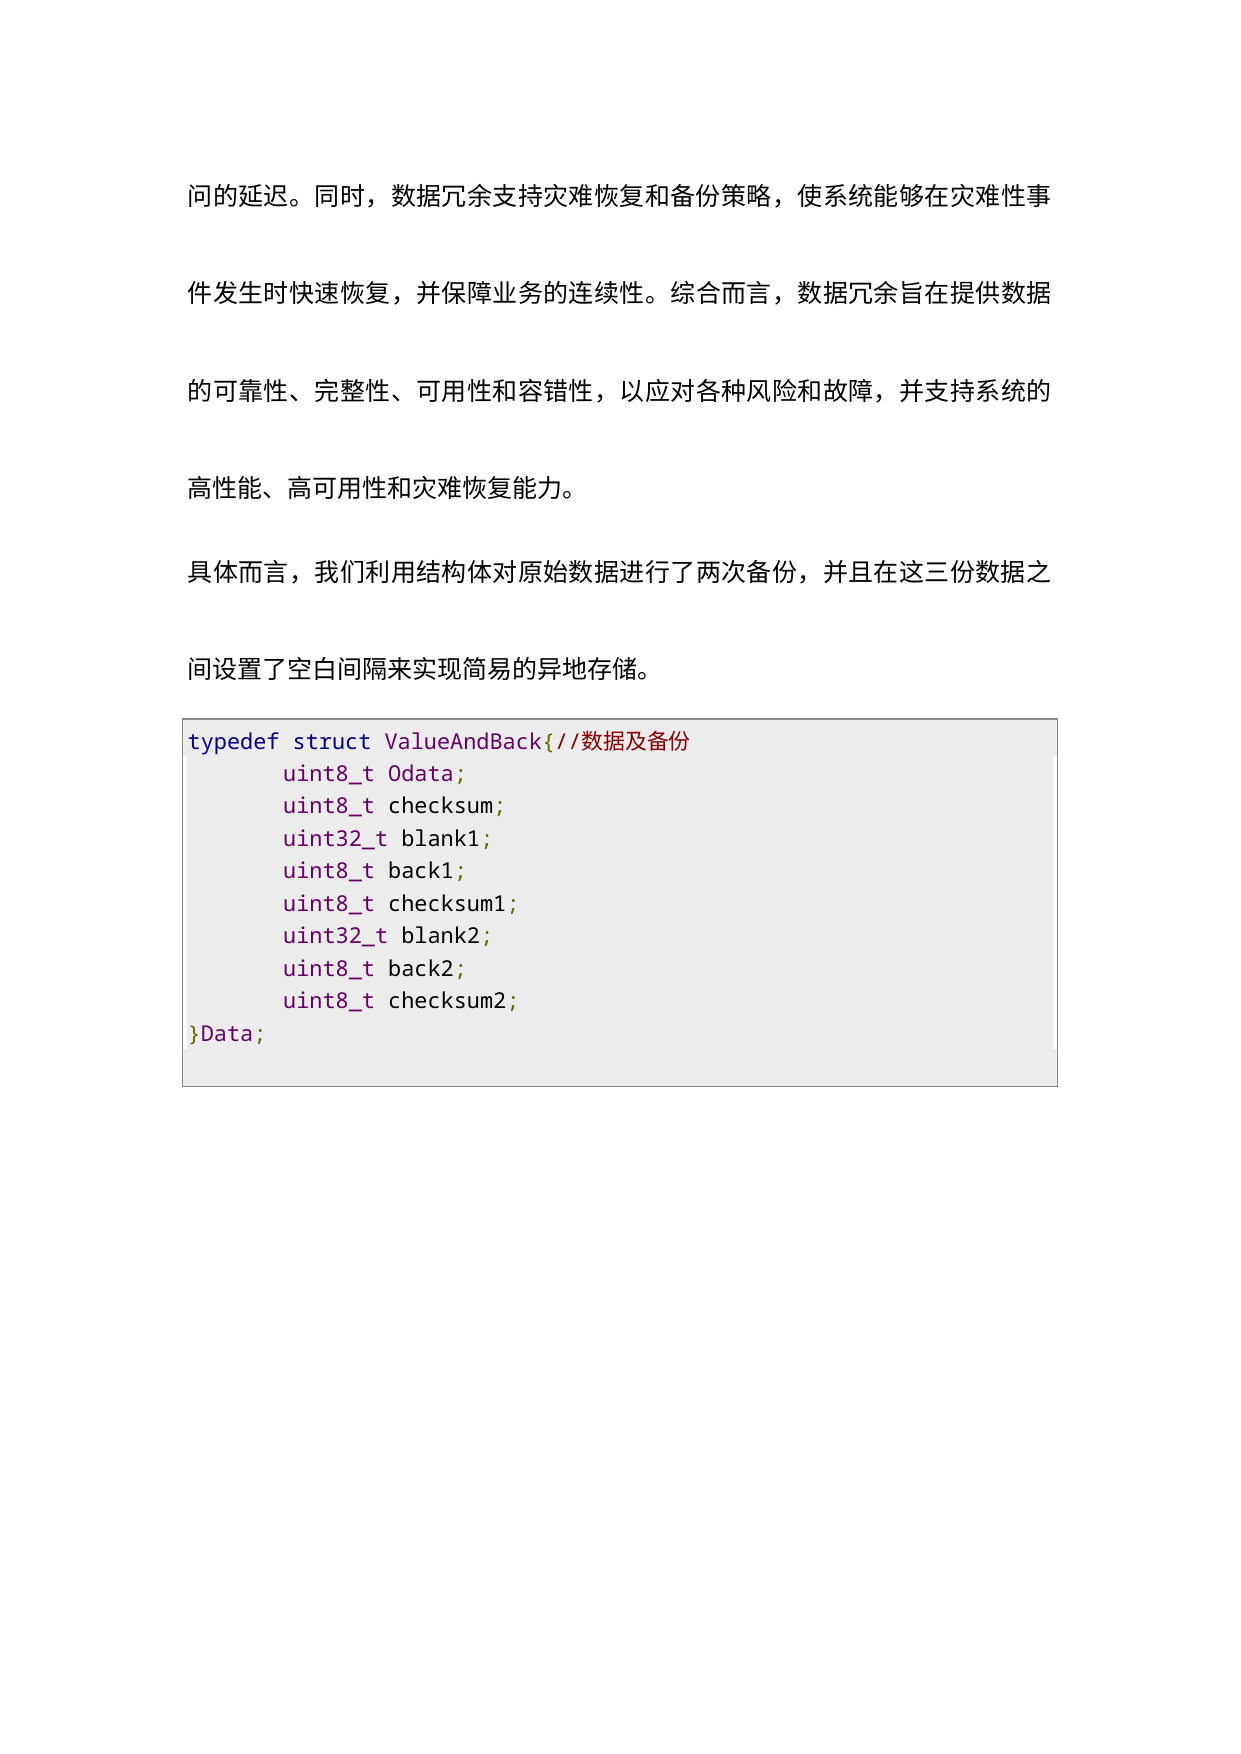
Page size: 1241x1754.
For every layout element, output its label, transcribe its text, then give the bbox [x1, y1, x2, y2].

text uint32_t blank2; [187, 919, 1053, 951]
text }Data; [187, 1016, 1053, 1043]
text uint8_t back1; [187, 854, 1053, 886]
text uint8_t Odata; [187, 756, 1053, 789]
text 具体而言，我们利用结构体对原始数据进行了两次备份，并且在这三份数据之间设置了空白间隔来实现简易的异地存储。 [187, 538, 1053, 700]
text typedef struct ValueAndBack{//数据及备份 [183, 720, 1057, 756]
text uint8_t checksum; [187, 789, 1053, 821]
text uint32_t blank1; [187, 821, 1053, 854]
text uint8_t checksum2; [187, 984, 1053, 1016]
text uint8_t checksum1; [187, 886, 1053, 919]
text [187, 162, 1053, 519]
text uint8_t back2; [187, 951, 1053, 984]
